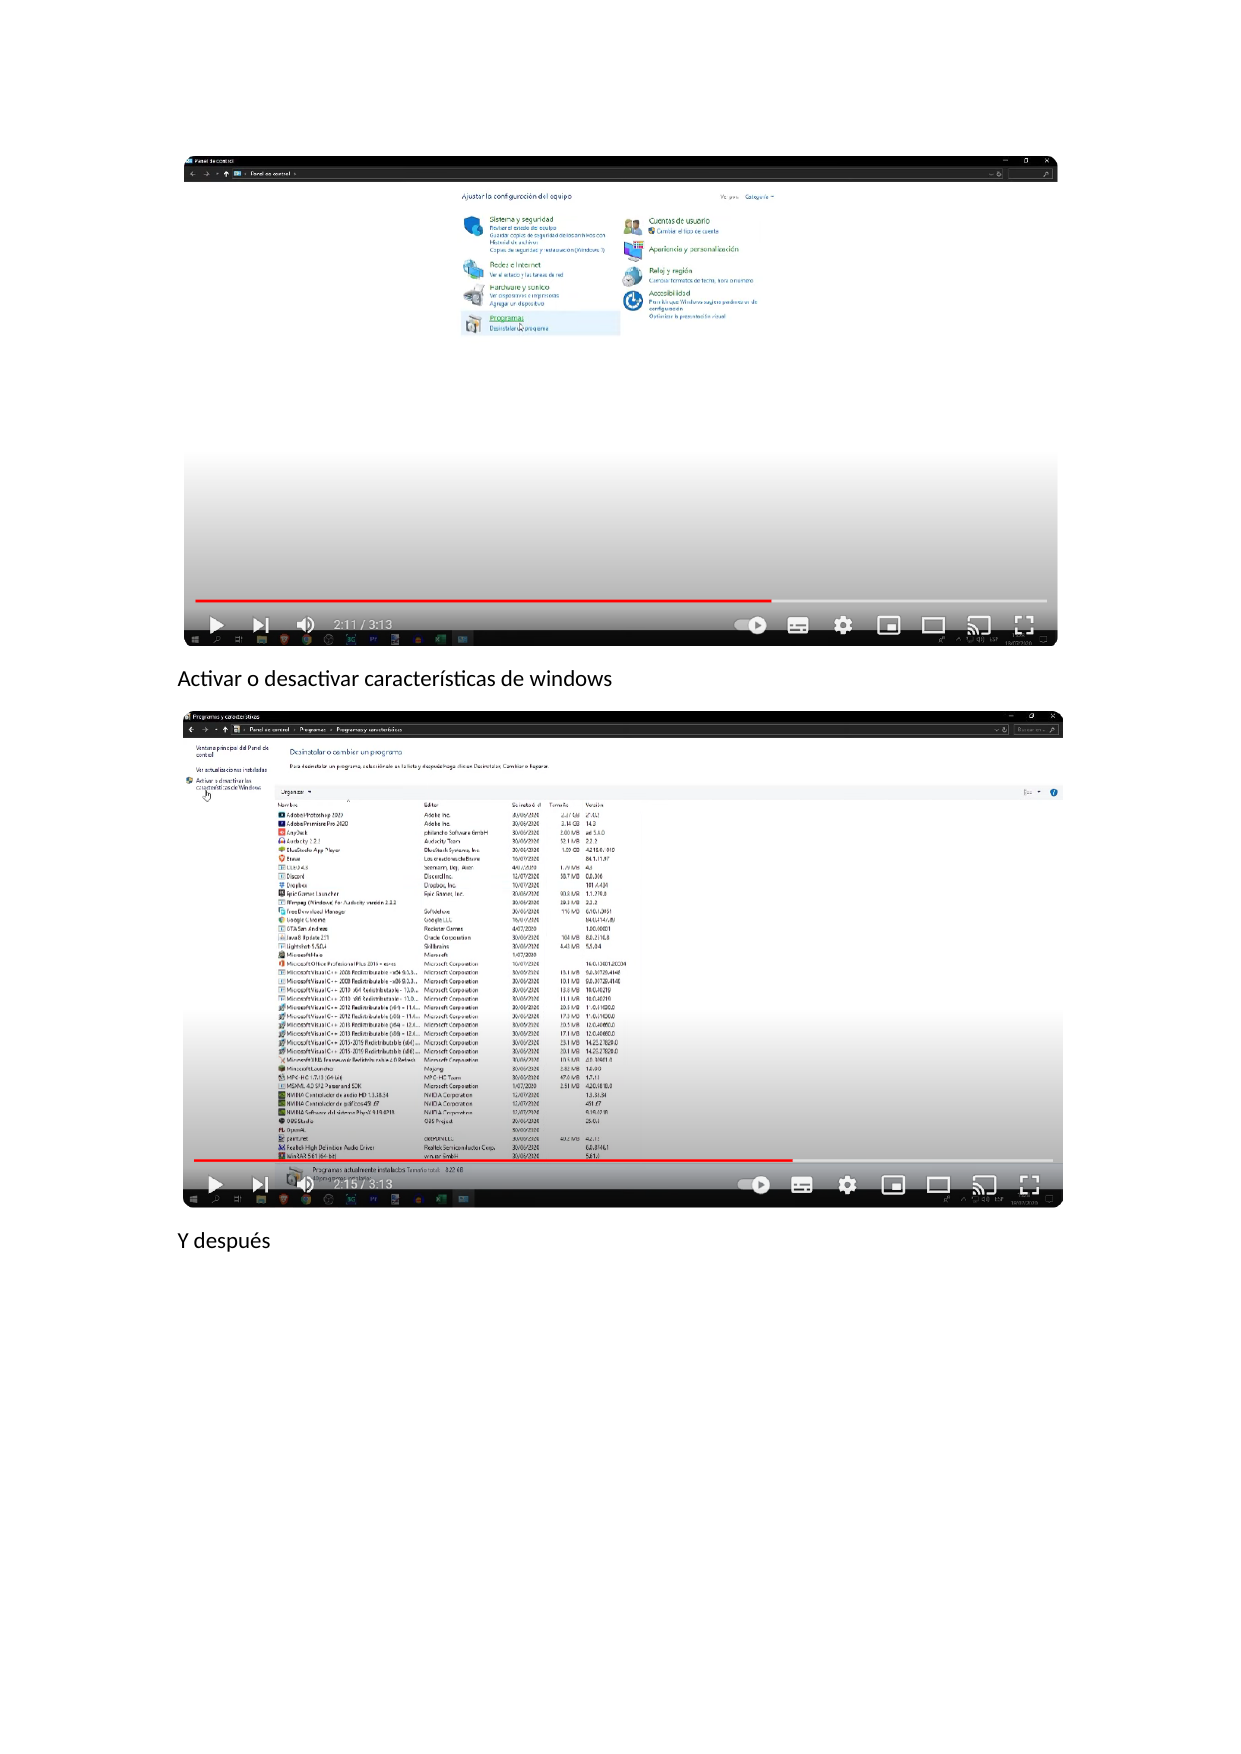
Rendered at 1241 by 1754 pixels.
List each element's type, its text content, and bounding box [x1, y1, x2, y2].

text Y después [177, 1226, 1063, 1254]
picture [177, 710, 1063, 1208]
picture [177, 147, 1063, 646]
text Activar o desactivar características de windows [177, 664, 1063, 692]
